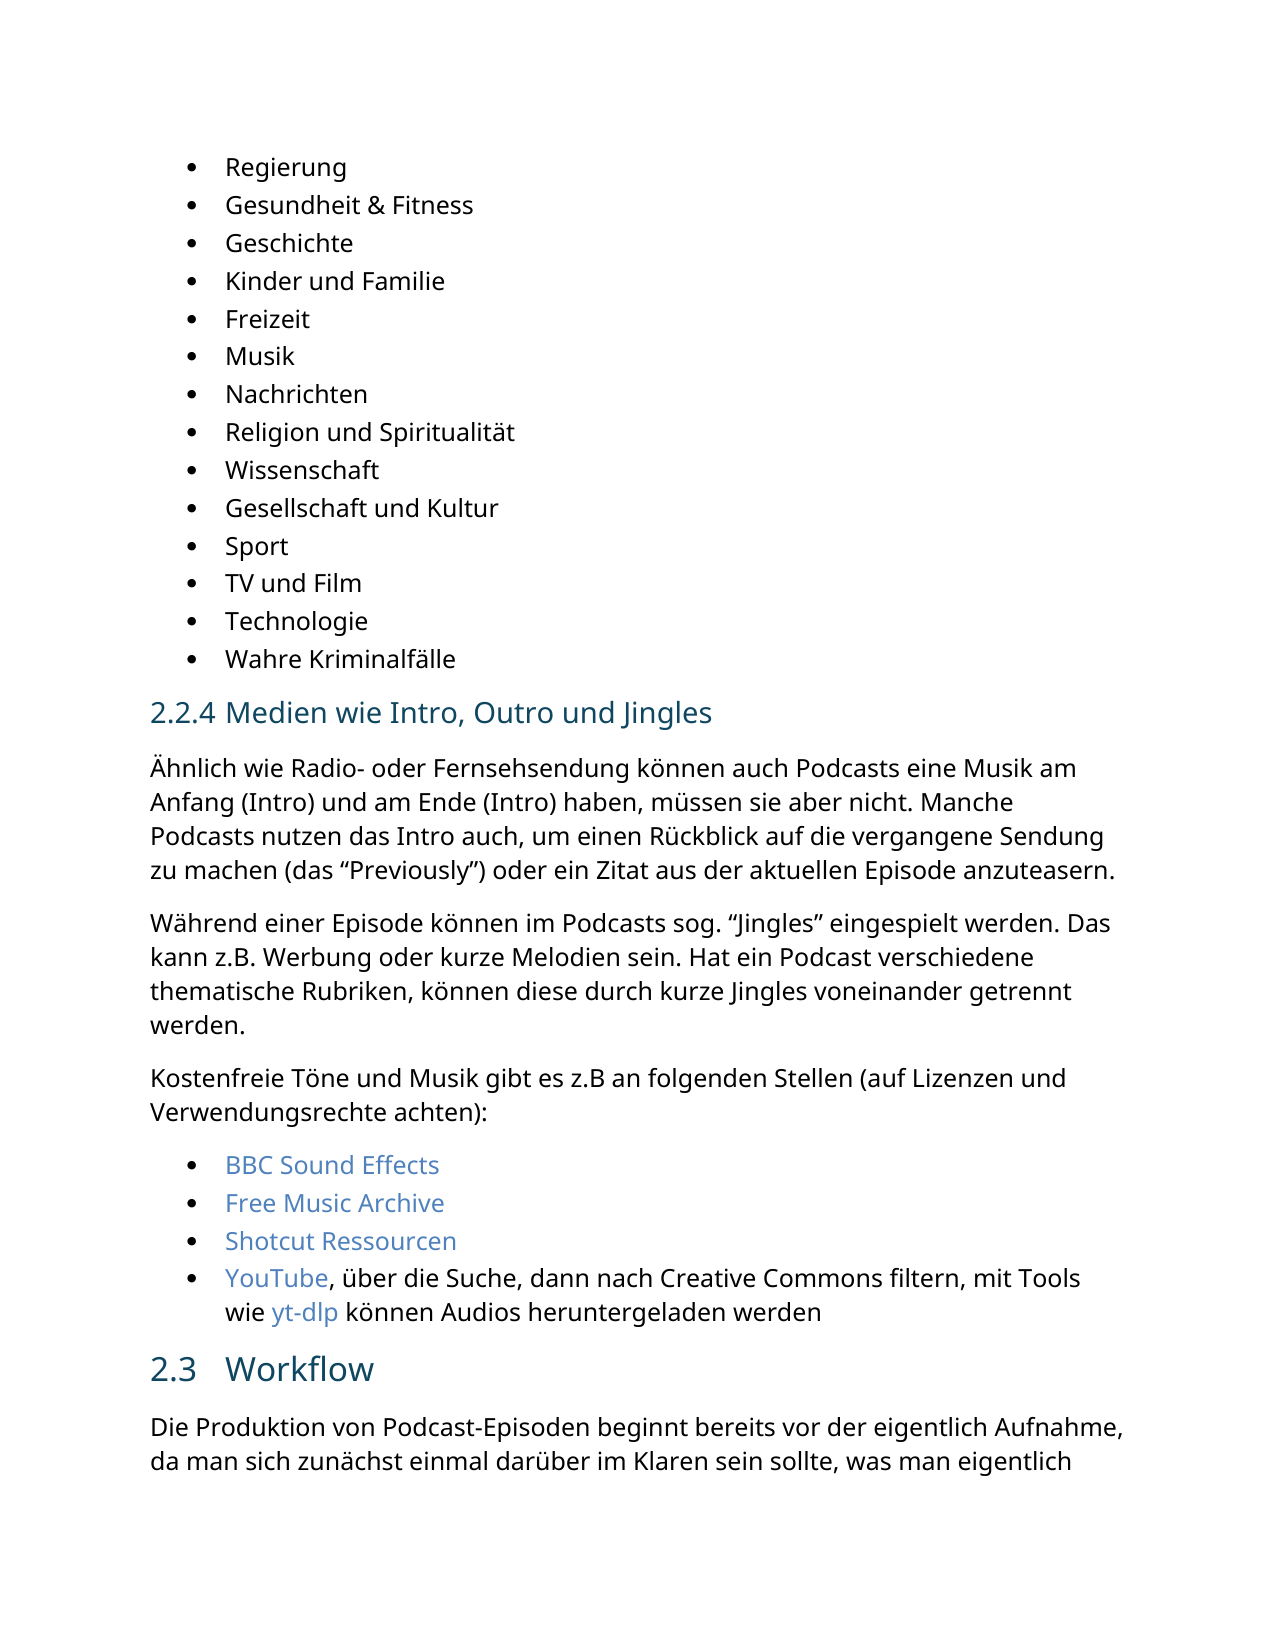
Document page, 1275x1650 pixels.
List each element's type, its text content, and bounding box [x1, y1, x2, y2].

list Regierung [187, 150, 1125, 184]
list Freizeit [187, 301, 1125, 335]
list Musik [187, 339, 1125, 373]
list Shotcut Ressourcen [187, 1223, 1125, 1257]
list BBC Sound Effects [187, 1148, 1125, 1182]
list Nachrichten [187, 377, 1125, 411]
text Kostenfreie Töne und Musik gibt es z.B an folgenden Stellen (auf Lizenzen und Verwendungsrechte achten): [150, 1061, 1125, 1129]
text Ähnlich wie Radio- oder Fernsehsendung können auch Podcasts eine Musik am Anfang (Intro) und am Ende (Intro) haben, müssen sie aber nicht. Manche Podcasts nutzen das Intro auch, um einen Rückblick auf die vergangene Sendung zu machen (das “Previously”) oder ein Zitat aus der aktuellen Episode anzuteasern. [150, 751, 1125, 887]
list Wahre Kriminalfälle [187, 642, 1125, 676]
list YouTube, über die Suche, dann nach Creative Commons filtern, mit Tools wie yt-dlp können Audios heruntergeladen werden [187, 1261, 1125, 1329]
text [150, 1410, 1125, 1478]
list Religion und Spiritualität [187, 415, 1125, 449]
list Free Music Archive [187, 1185, 1125, 1219]
subtitle 2.2.4 Medien wie Intro, Outro und Jingles [150, 692, 1125, 732]
list Gesundheit & Fitness [187, 188, 1125, 222]
list Technologie [187, 604, 1125, 638]
list Wissenschaft [187, 452, 1125, 487]
list TV und Film [187, 566, 1125, 600]
list Geschichte [187, 226, 1125, 260]
list Gesellschaft und Kultur [187, 490, 1125, 524]
subtitle 2.3 Workflow [150, 1346, 1125, 1391]
list Sport [187, 528, 1125, 562]
list Kinder und Familie [187, 263, 1125, 297]
text Während einer Episode können im Podcasts sog. “Jingles” eingespielt werden. Das kann z.B. Werbung oder kurze Melodien sein. Hat ein Podcast verschiedene thematische Rubriken, können diese durch kurze Jingles voneinander getrennt werden. [150, 906, 1125, 1042]
